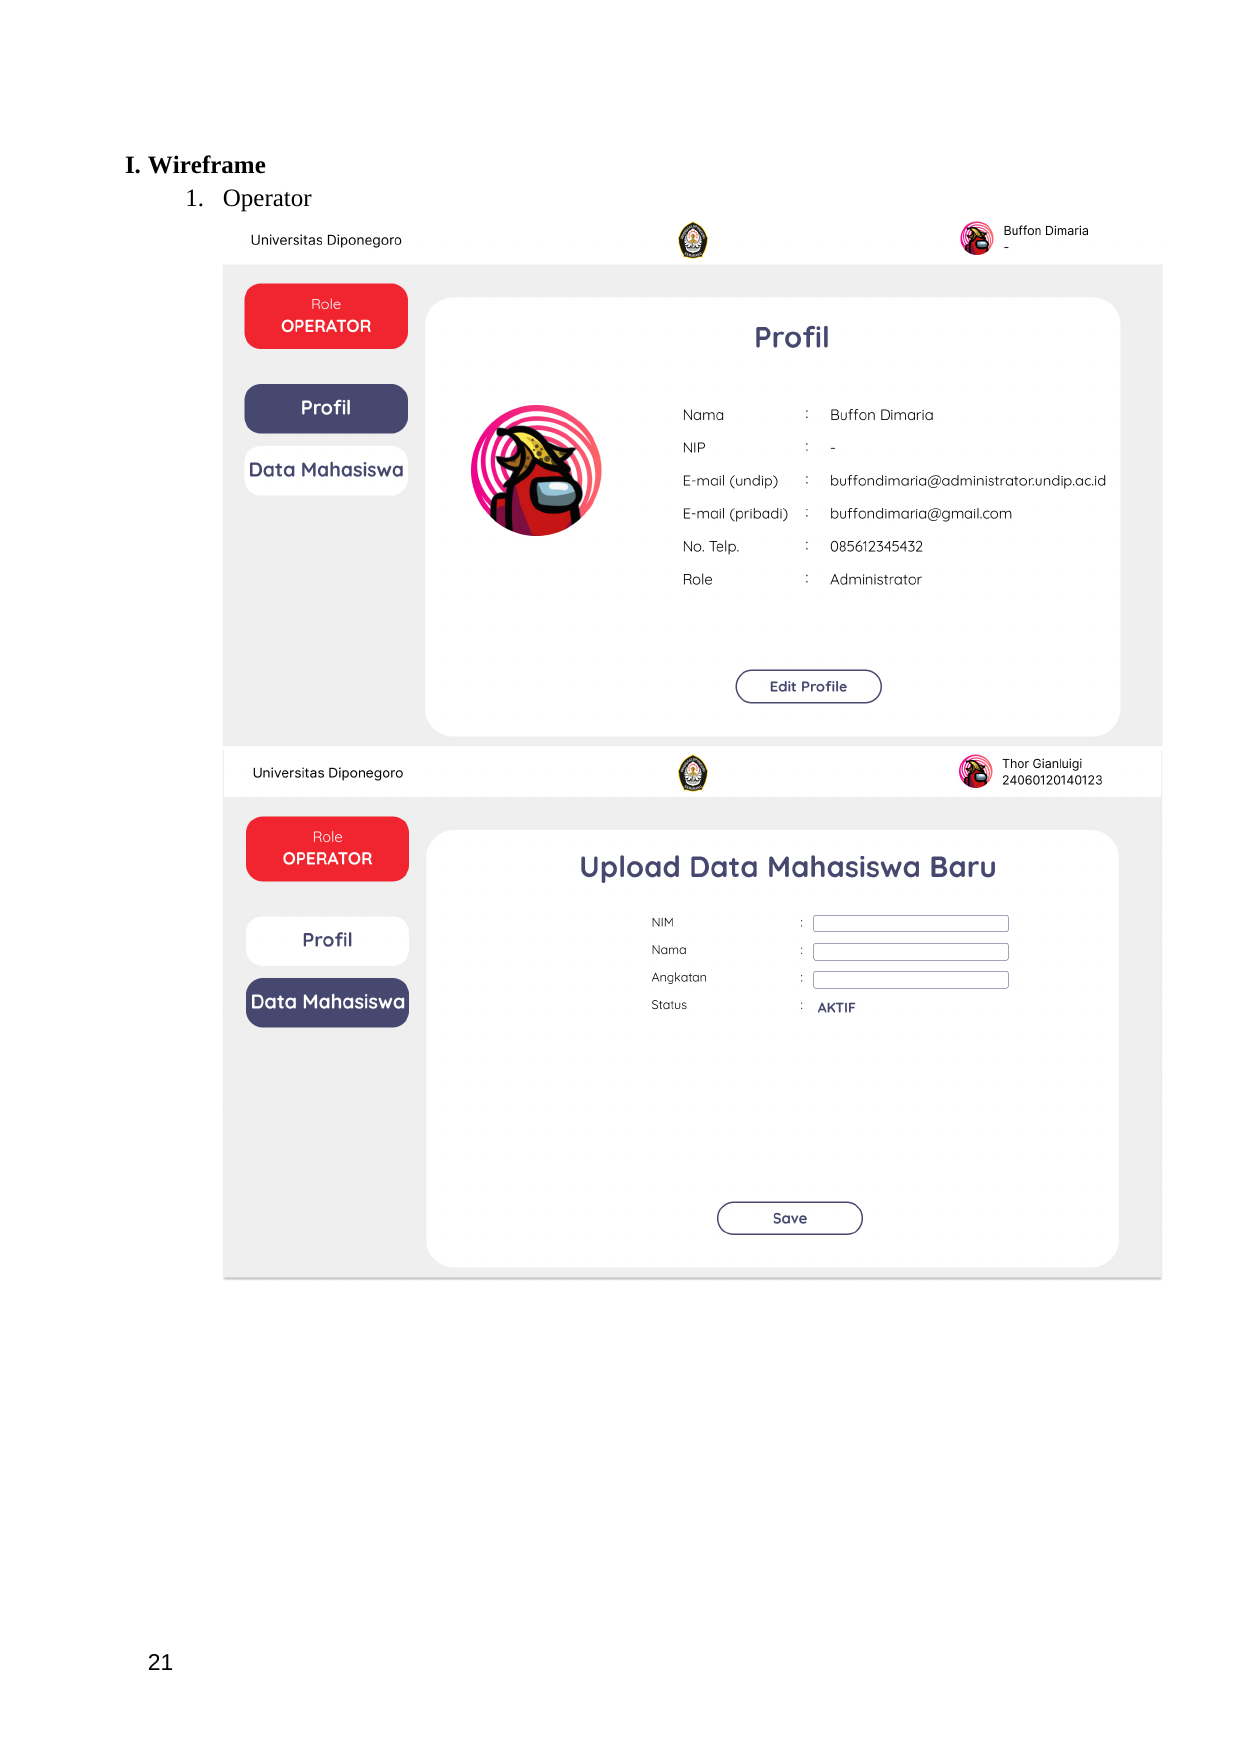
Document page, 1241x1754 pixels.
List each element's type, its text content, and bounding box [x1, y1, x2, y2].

list Wireframe [125, 150, 1090, 179]
picture [222, 749, 1163, 1281]
picture [222, 216, 1163, 746]
list Operator [185, 183, 1090, 212]
